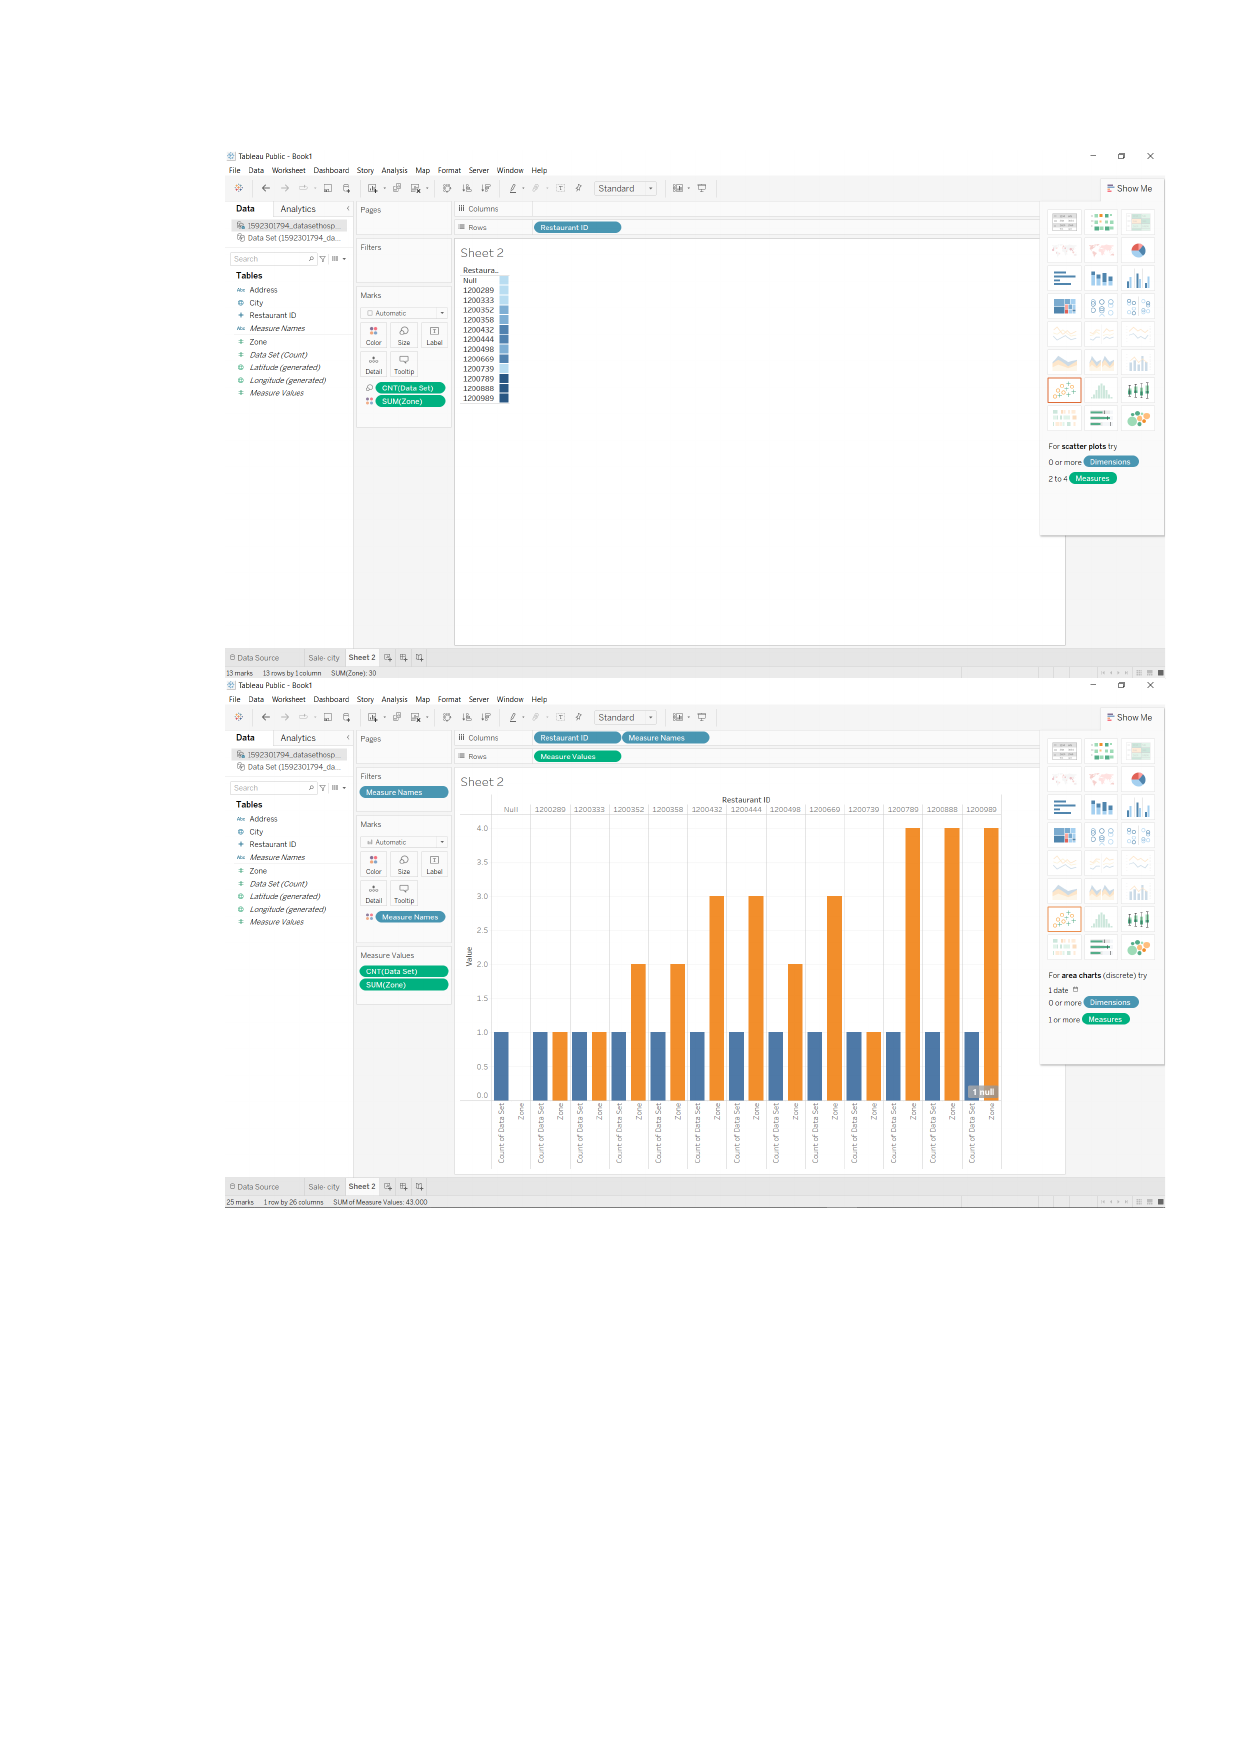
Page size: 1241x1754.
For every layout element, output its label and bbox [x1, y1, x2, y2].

picture [225, 150, 1166, 1208]
